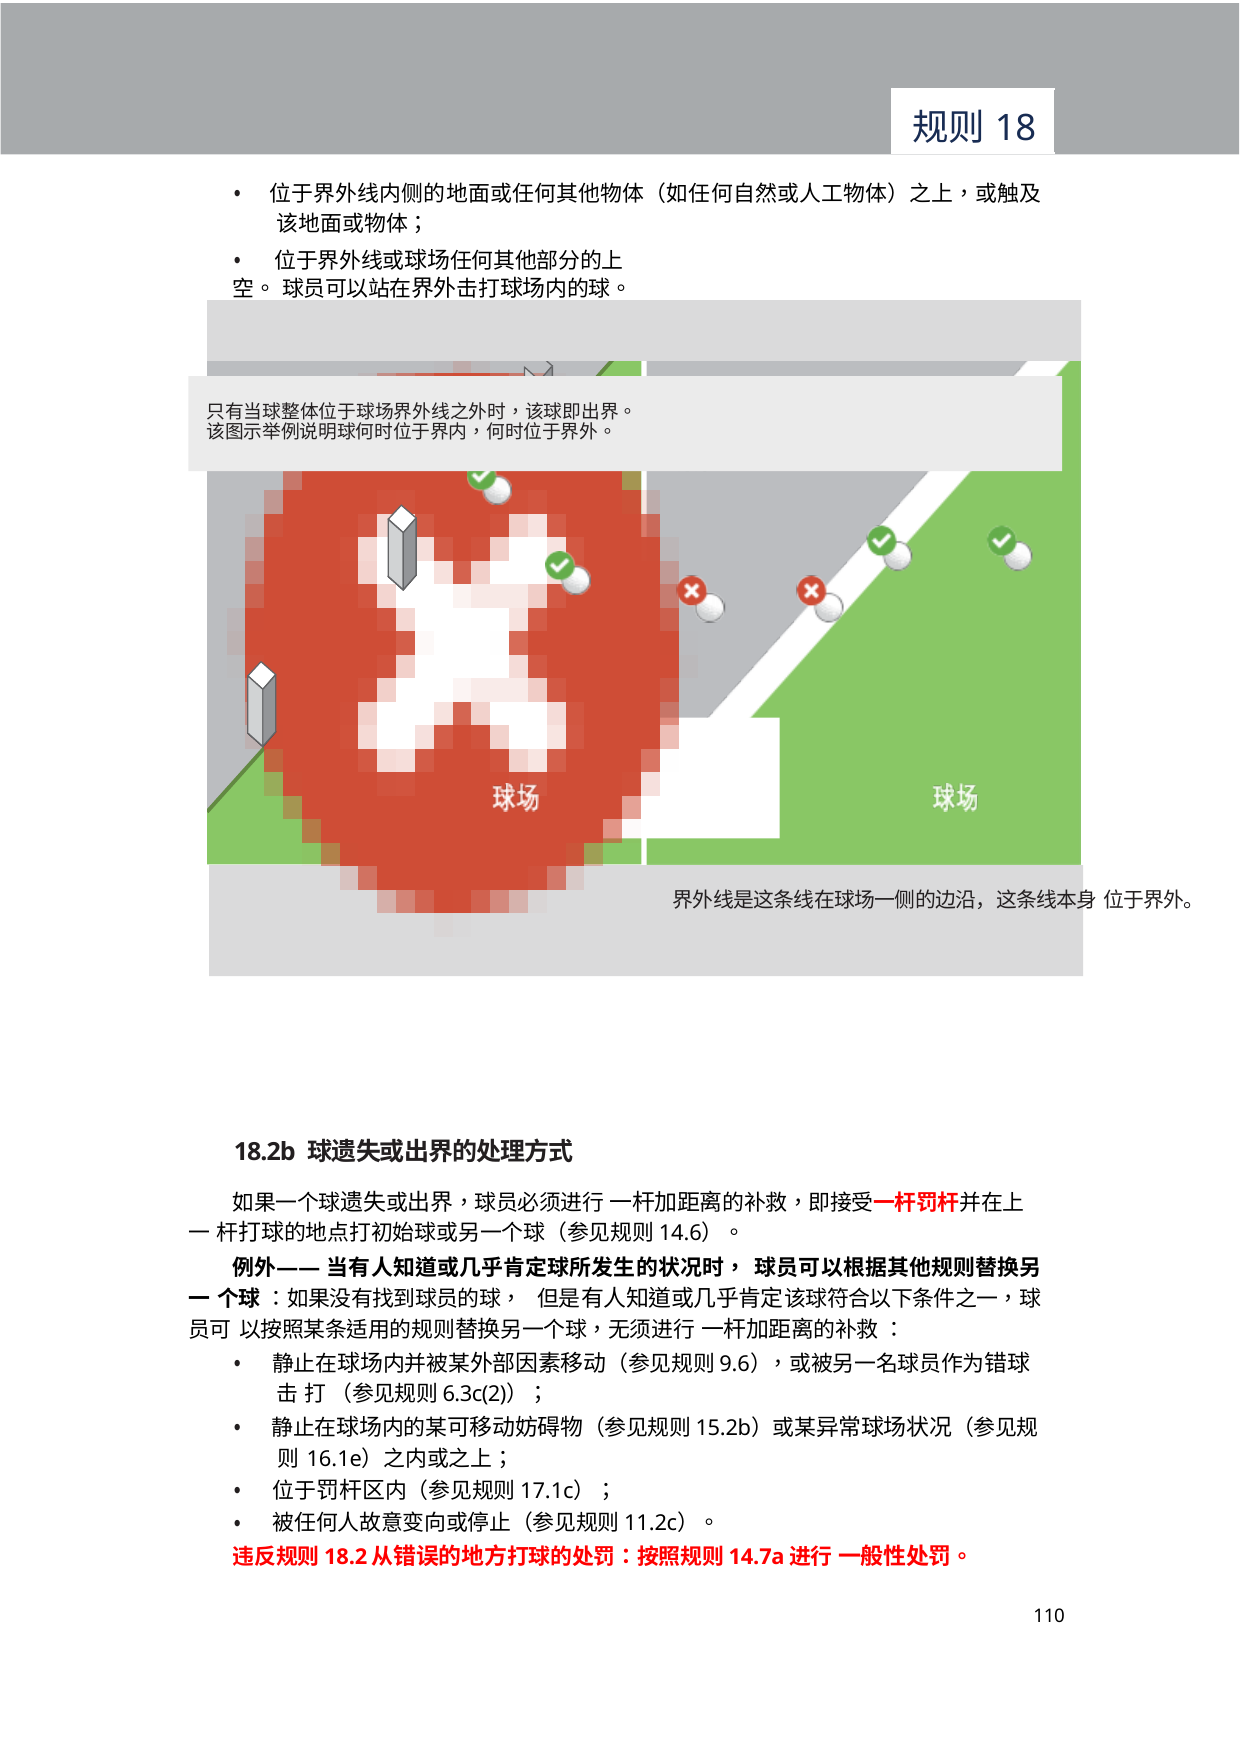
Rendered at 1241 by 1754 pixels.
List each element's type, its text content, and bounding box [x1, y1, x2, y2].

text 违反规则18.2从错误的地方打球的处罚：按照规则14.7a进行 一般性处罚。 [233, 1543, 1240, 1570]
text • 位于界外线或球场任何其他部分的上空。 球员可以站在界外击打球场内的球。 [232, 246, 667, 300]
text 18.2b 球遗失或出界的处理方式 [233, 1137, 1240, 1166]
text 例外—— 当有人知道或几乎肯定球所发生的状况时， 球员可以根据其他规则替换另一 个球 ：如果没有找到球员的球， 但是有人知道或几乎肯定该球符合以下条件之一，球员可 以按照某条适用的规则替换另一个球，无须进行 一杆加距离的补救 ： [188, 1252, 1041, 1344]
text • 被任何人故意变向或停止（参见规则11.2c）。 [234, 1508, 1240, 1540]
text • 位于罚杆区内（参见规则17.1c）； [234, 1476, 1240, 1508]
picture [227, 361, 1081, 937]
picture [227, 361, 550, 376]
text 如果一个球遗失或出界，球员必须进行 一杆加距离的补救，即接受一杆罚杆并在上一 杆打球的地点打初始球或另一个球（参见规则14.6）。 [189, 1187, 1041, 1247]
text • 静止在球场内的某可移动妨碍物（参见规则15.2b）或某异常球场状况（参见规则 16.1e）之内或之上； [234, 1411, 1049, 1473]
text • 位于界外线内侧的地面或任何其他物体（如任何自然或人工物体）之上，或触及 该地面或物体； [234, 178, 1041, 238]
text • 静止在球场内并被某外部因素移动（参见规则9.6），或被另一名球员作为错球击 打 （参见规则6.3c(2)）； [234, 1346, 1036, 1407]
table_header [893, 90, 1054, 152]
